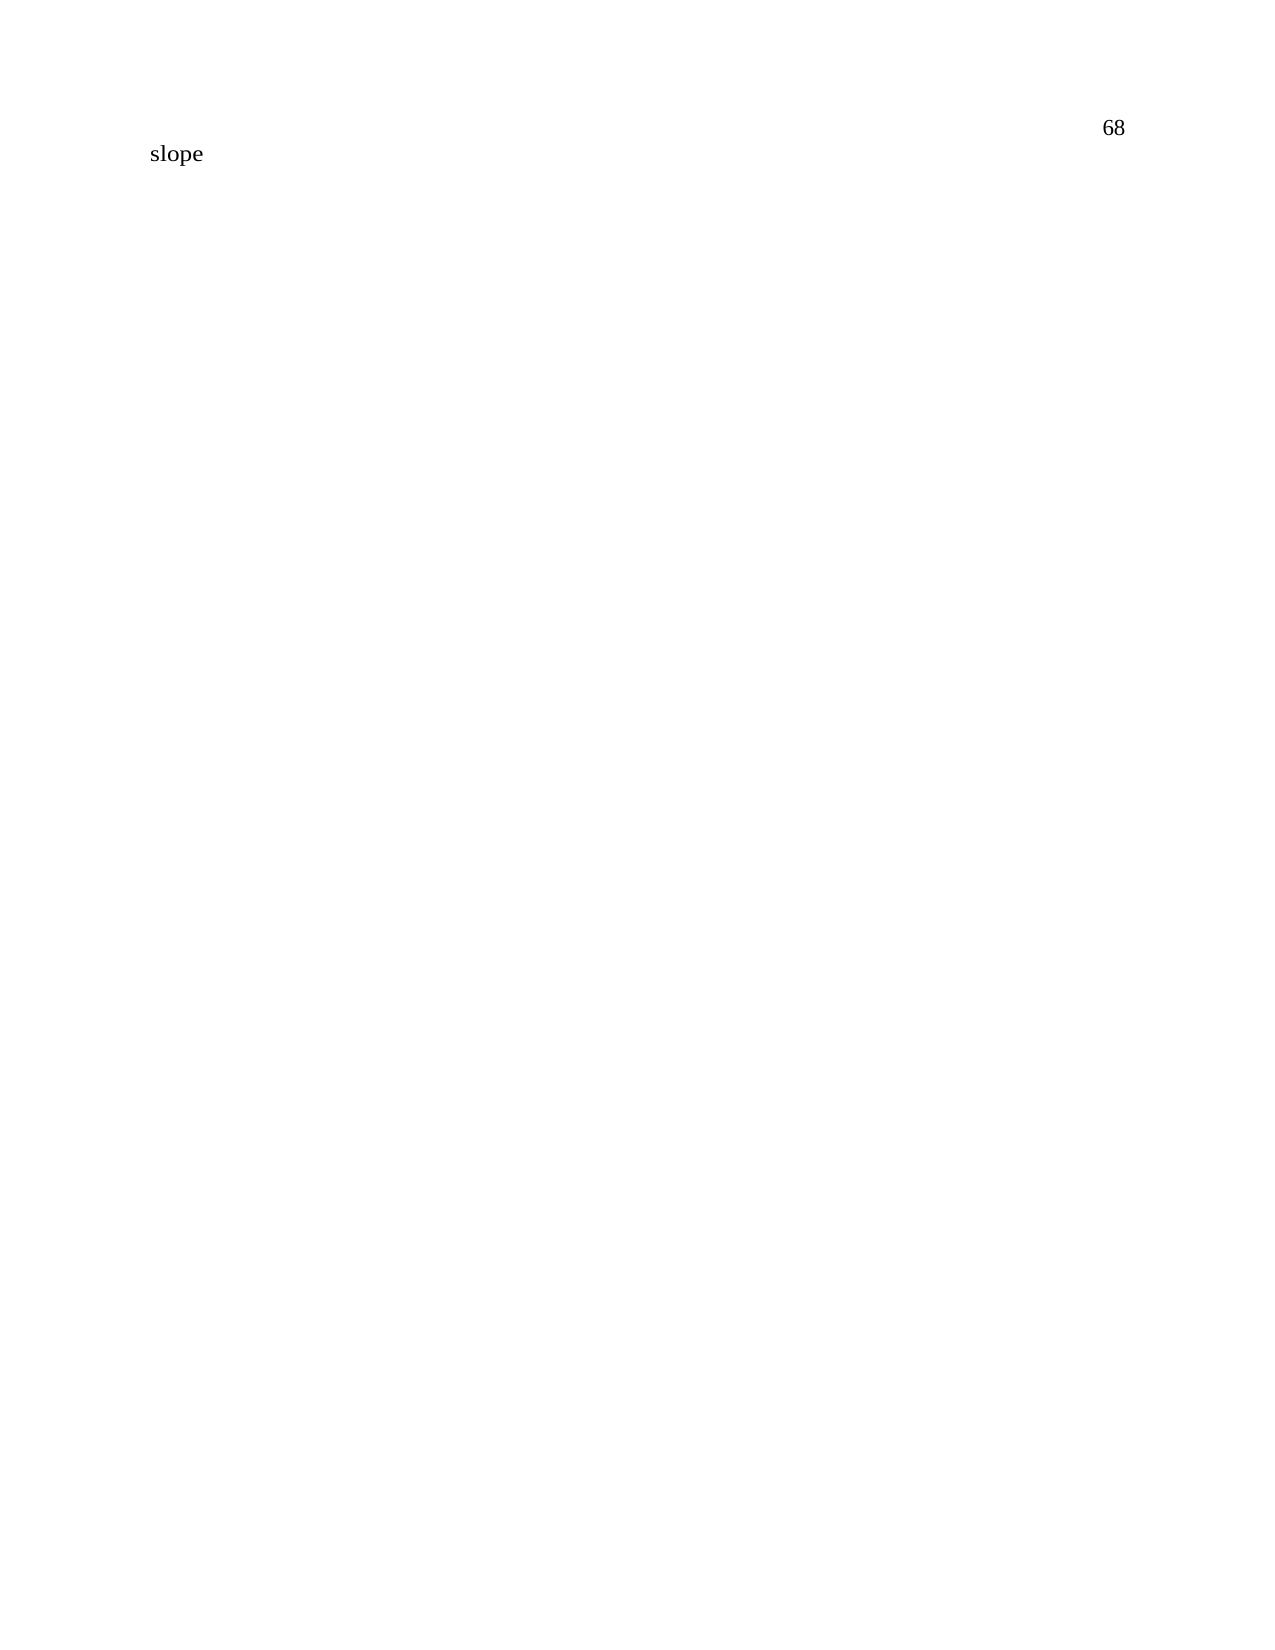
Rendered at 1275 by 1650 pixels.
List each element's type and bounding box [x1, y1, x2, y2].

text [150, 139, 1125, 166]
